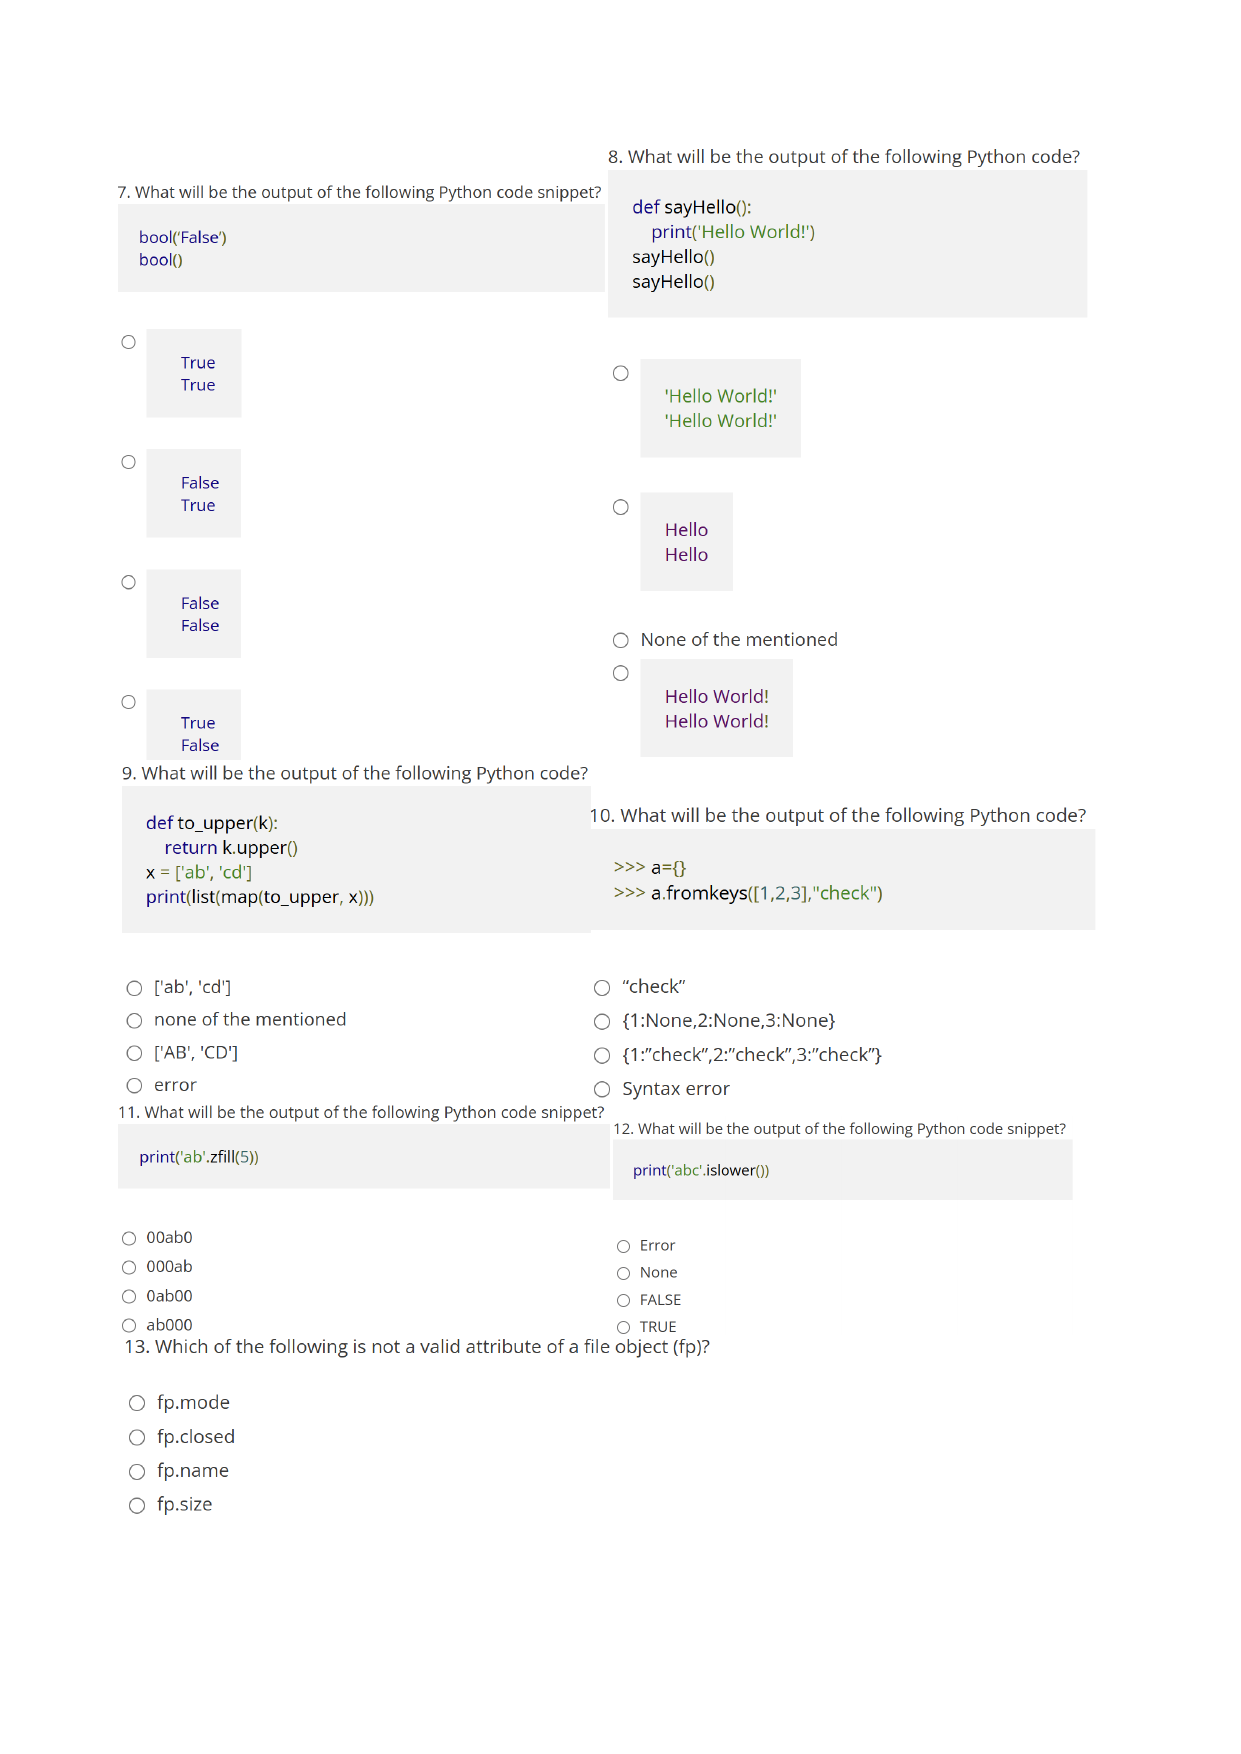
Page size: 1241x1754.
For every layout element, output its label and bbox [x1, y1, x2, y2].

picture [118, 147, 1088, 760]
picture [118, 1102, 1073, 1335]
picture [118, 761, 1096, 1101]
picture [118, 1336, 719, 1516]
